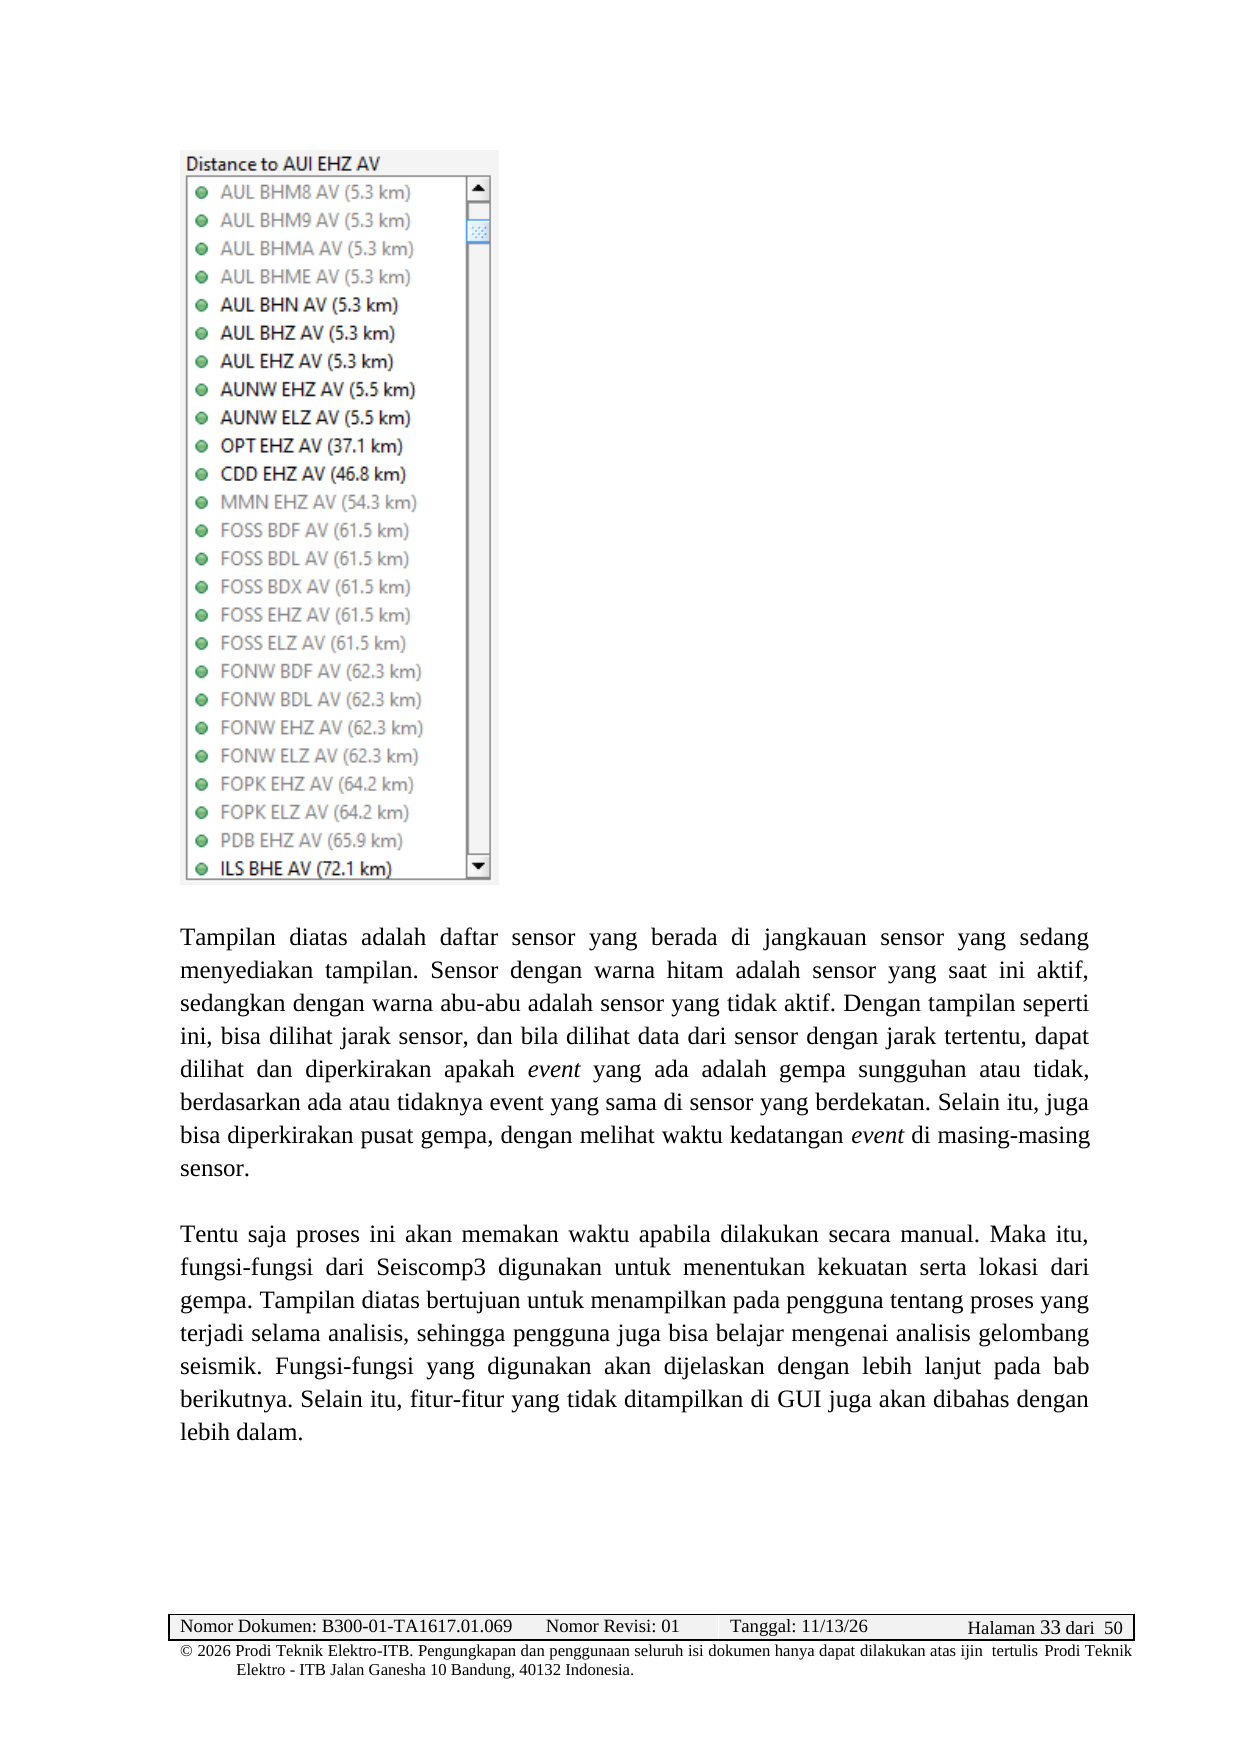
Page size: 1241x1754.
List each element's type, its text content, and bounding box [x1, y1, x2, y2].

text Tentu saja proses ini akan memakan waktu apabila dilakukan secara manual. Maka itu, fungsi-fungsi dari Seiscomp3 digunakan untuk menentukan kekuatan serta lokasi dari gempa. Tampilan diatas bertujuan untuk menampilkan pada pengguna tentang proses yang terjadi selama analisis, sehingga pengguna juga bisa belajar mengenai analisis gelombang seismik. Fungsi-fungsi yang digunakan akan dijelaskan dengan lebih lanjut pada bab berikutnya. Selain itu, fitur-fitur yang tidak ditampilkan di GUI juga akan dibahas dengan lebih dalam. [180, 1219, 1090, 1446]
text Tampilan diatas adalah daftar sensor yang berada di jangkauan sensor yang sedang menyediakan tampilan. Sensor dengan warna hitam adalah sensor yang saat ini aktif, sedangkan dengan warna abu-abu adalah sensor yang tidak aktif. Dengan tampilan seperti ini, bisa dilihat jarak sensor, dan bila dilihat data dari sensor dengan jarak tertentu, dapat dilihat dan diperkirakan apakah event yang ada adalah gempa sungguhan atau tidak, berdasarkan ada atau tidaknya event yang sama di sensor yang berdekatan. Selain itu, juga bisa diperkirakan pusat gempa, dengan melihat waktu kedatangan event di masing-masing sensor. [180, 922, 1090, 1182]
picture [180, 150, 499, 885]
